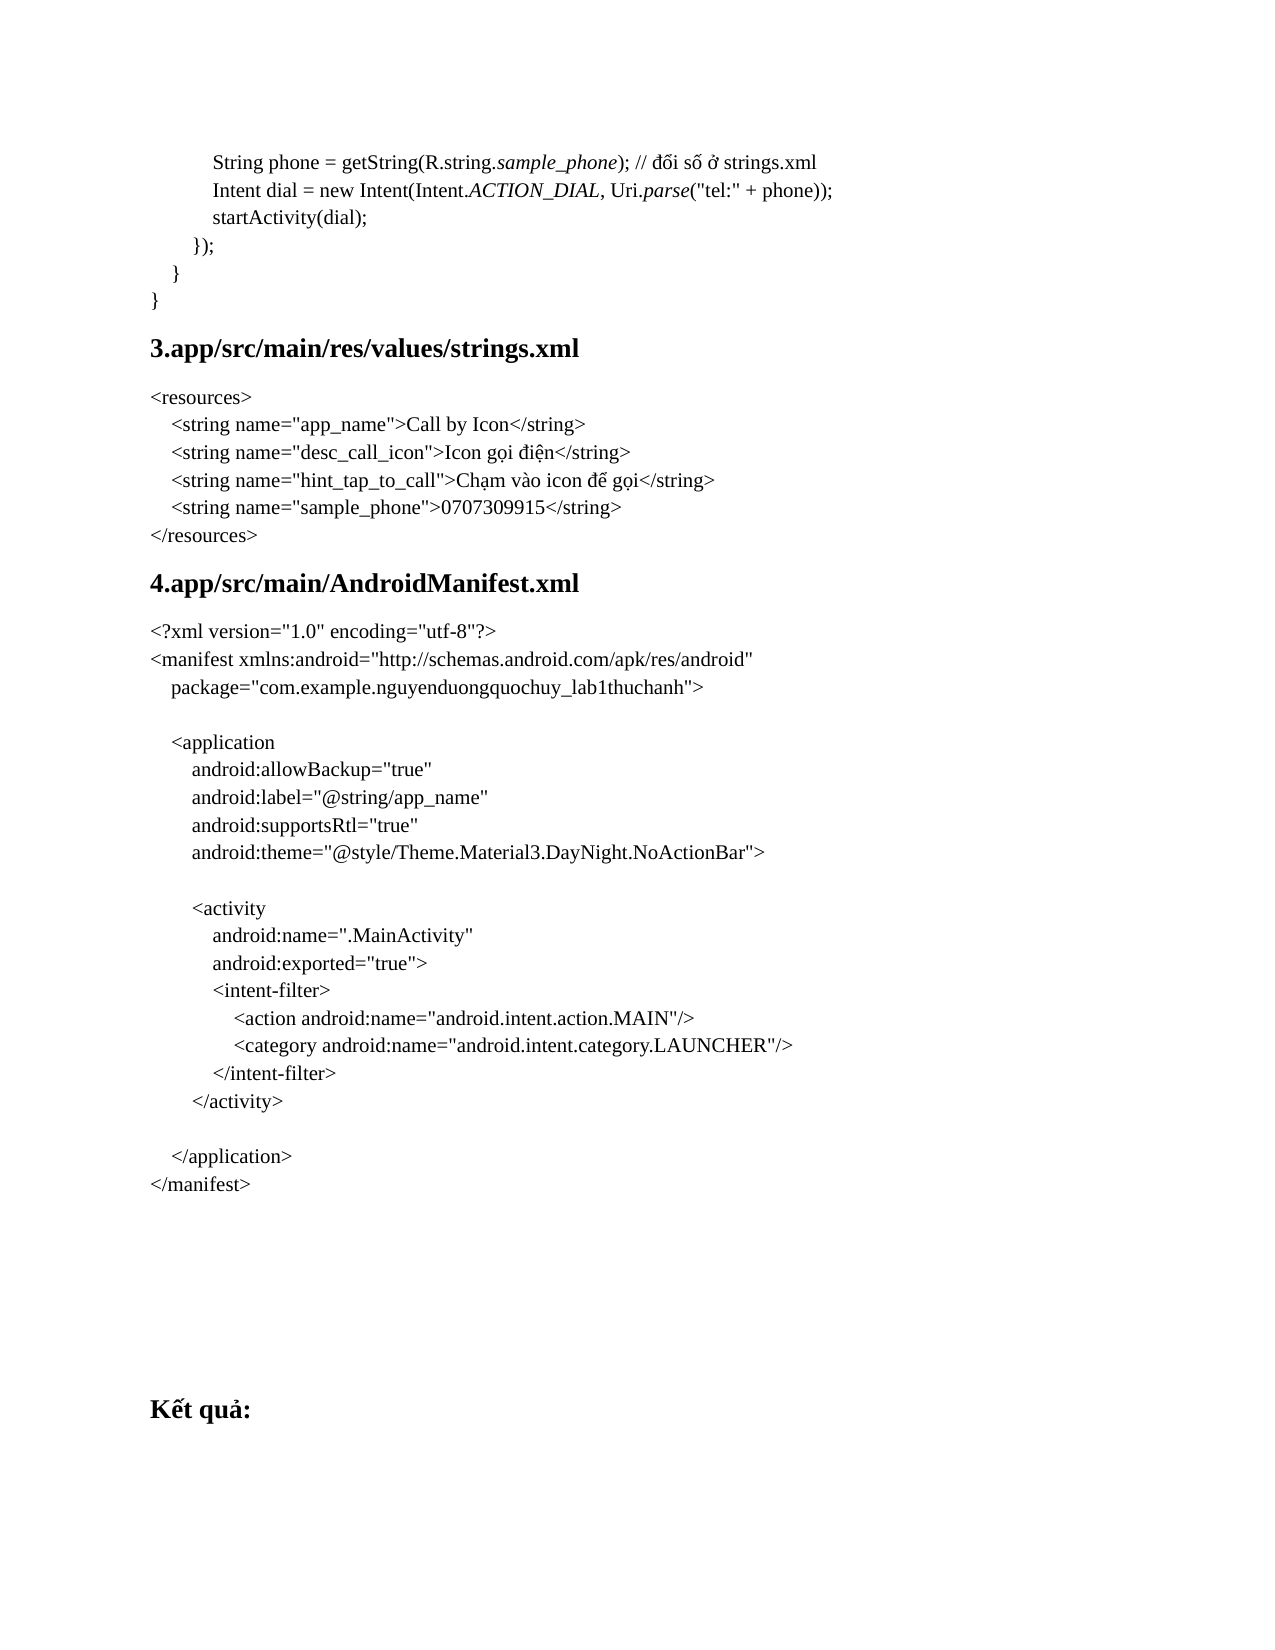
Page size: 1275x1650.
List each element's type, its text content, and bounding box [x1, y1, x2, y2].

text 3.app/src/main/res/values/strings.xml [150, 332, 1125, 363]
text <?xml version="1.0" encoding="utf-8"?> <manifest xmlns:android="http://schemas.android.com/apk/res/android" package="com.example.nguyenduongquochuy_lab1thuchanh"> <application android:allowBackup="true" android:label="@string/app_name" android:supportsRtl="true" android:theme="@style/Theme.Material3.DayNight.NoActionBar"> <activity android:name=".MainActivity" android:exported="true"> <intent-filter> <action android:name="android.intent.action.MAIN"/> <category android:name="android.intent.category.LAUNCHER"/> </intent-filter> </activity> </application> </manifest> [150, 619, 1125, 1196]
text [150, 150, 1125, 312]
text Kết quả: [150, 1393, 1125, 1424]
text 4.app/src/main/AndroidManifest.xml [150, 567, 1125, 598]
text <resources> <string name="app_name">Call by Icon</string> <string name="desc_call_icon">Icon gọi điện</string> <string name="hint_tap_to_call">Chạm vào icon để gọi</string> <string name="sample_phone">0707309915</string> </resources> [150, 385, 1125, 547]
